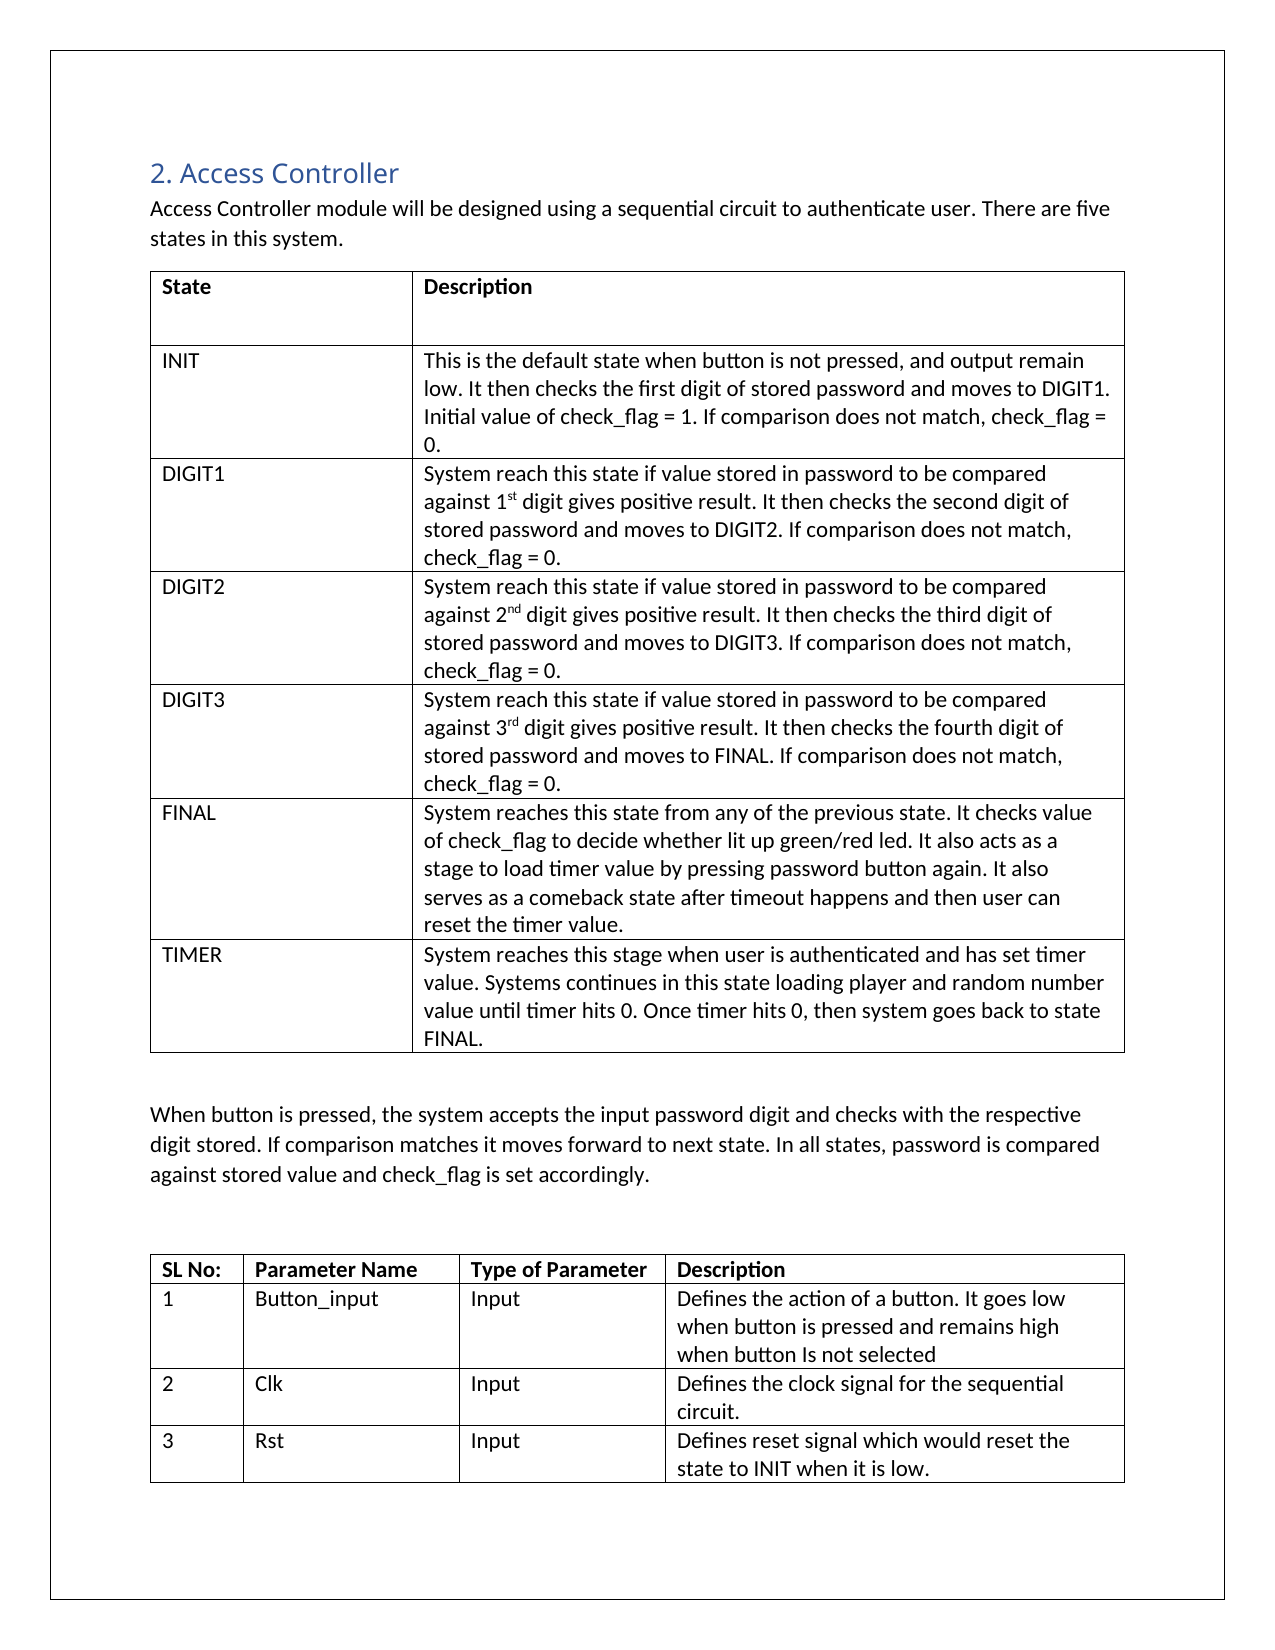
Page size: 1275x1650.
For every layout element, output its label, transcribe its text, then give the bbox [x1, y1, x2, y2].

text Access Controller module will be designed using a sequential circuit to authenticate user. There are five states in this system. [150, 194, 1125, 252]
table_cell Defines reset signal which would reset the state to INIT when it is low. [666, 1426, 1124, 1482]
table_cell System reaches this state from any of the previous state. It checks value of check_flag to decide whether lit up green/red led. It also acts as a stage to load timer value by pressing password button again. It also serves as a comeback state after timeout happens and then user can reset the timer value. [413, 799, 1124, 939]
text When button is pressed, the system accepts the input password digit and checks with the respective digit stored. If comparison matches it moves forward to next state. In all states, password is compared against stored value and check_flag is set accordingly. [150, 1100, 1125, 1188]
table_cell Clk [244, 1369, 459, 1425]
table_cell System reach this state if value stored in password to be compared against 2nd digit gives positive result. It then checks the third digit of stored password and moves to DIGIT3. If comparison does not match, check_flag = 0. [413, 572, 1124, 684]
table_cell Rst [244, 1426, 459, 1482]
table_cell FINAL [151, 799, 412, 939]
table_cell DIGIT1 [151, 459, 412, 571]
table_cell DIGIT2 [151, 572, 412, 684]
table_header Description [666, 1255, 1124, 1283]
table_header Description [413, 272, 1124, 345]
table_cell INIT [151, 346, 412, 458]
subtitle 2. Access Controller [150, 154, 1125, 191]
table_header SL No: [151, 1255, 243, 1283]
table_cell Input [460, 1369, 665, 1425]
table_cell Button_input [244, 1284, 459, 1368]
table_cell System reach this state if value stored in password to be compared against 3rd digit gives positive result. It then checks the fourth digit of stored password and moves to FINAL. If comparison does not match, check_flag = 0. [413, 685, 1124, 797]
table_cell This is the default state when button is not pressed, and output remain low. It then checks the first digit of stored password and moves to DIGIT1. Initial value of check_flag = 1. If comparison does not match, check_flag = 0. [413, 346, 1124, 458]
table_header Type of Parameter [460, 1255, 665, 1283]
table_cell 3 [151, 1426, 243, 1482]
table_cell Input [460, 1284, 665, 1368]
table_cell 2 [151, 1369, 243, 1425]
table_cell TIMER [151, 940, 412, 1052]
table_cell Input [460, 1426, 665, 1482]
table_cell System reaches this stage when user is authenticated and has set timer value. Systems continues in this state loading player and random number value until timer hits 0. Once timer hits 0, then system goes back to state FINAL. [413, 940, 1124, 1052]
table_cell Defines the clock signal for the sequential circuit. [666, 1369, 1124, 1425]
table_header Parameter Name [244, 1255, 459, 1283]
table_cell Defines the action of a button. It goes low when button is pressed and remains high when button Is not selected [666, 1284, 1124, 1368]
table_cell System reach this state if value stored in password to be compared against 1st digit gives positive result. It then checks the second digit of stored password and moves to DIGIT2. If comparison does not match, check_flag = 0. [413, 459, 1124, 571]
table_header State [151, 272, 412, 345]
table_cell 1 [151, 1284, 243, 1368]
table_cell DIGIT3 [151, 685, 412, 797]
